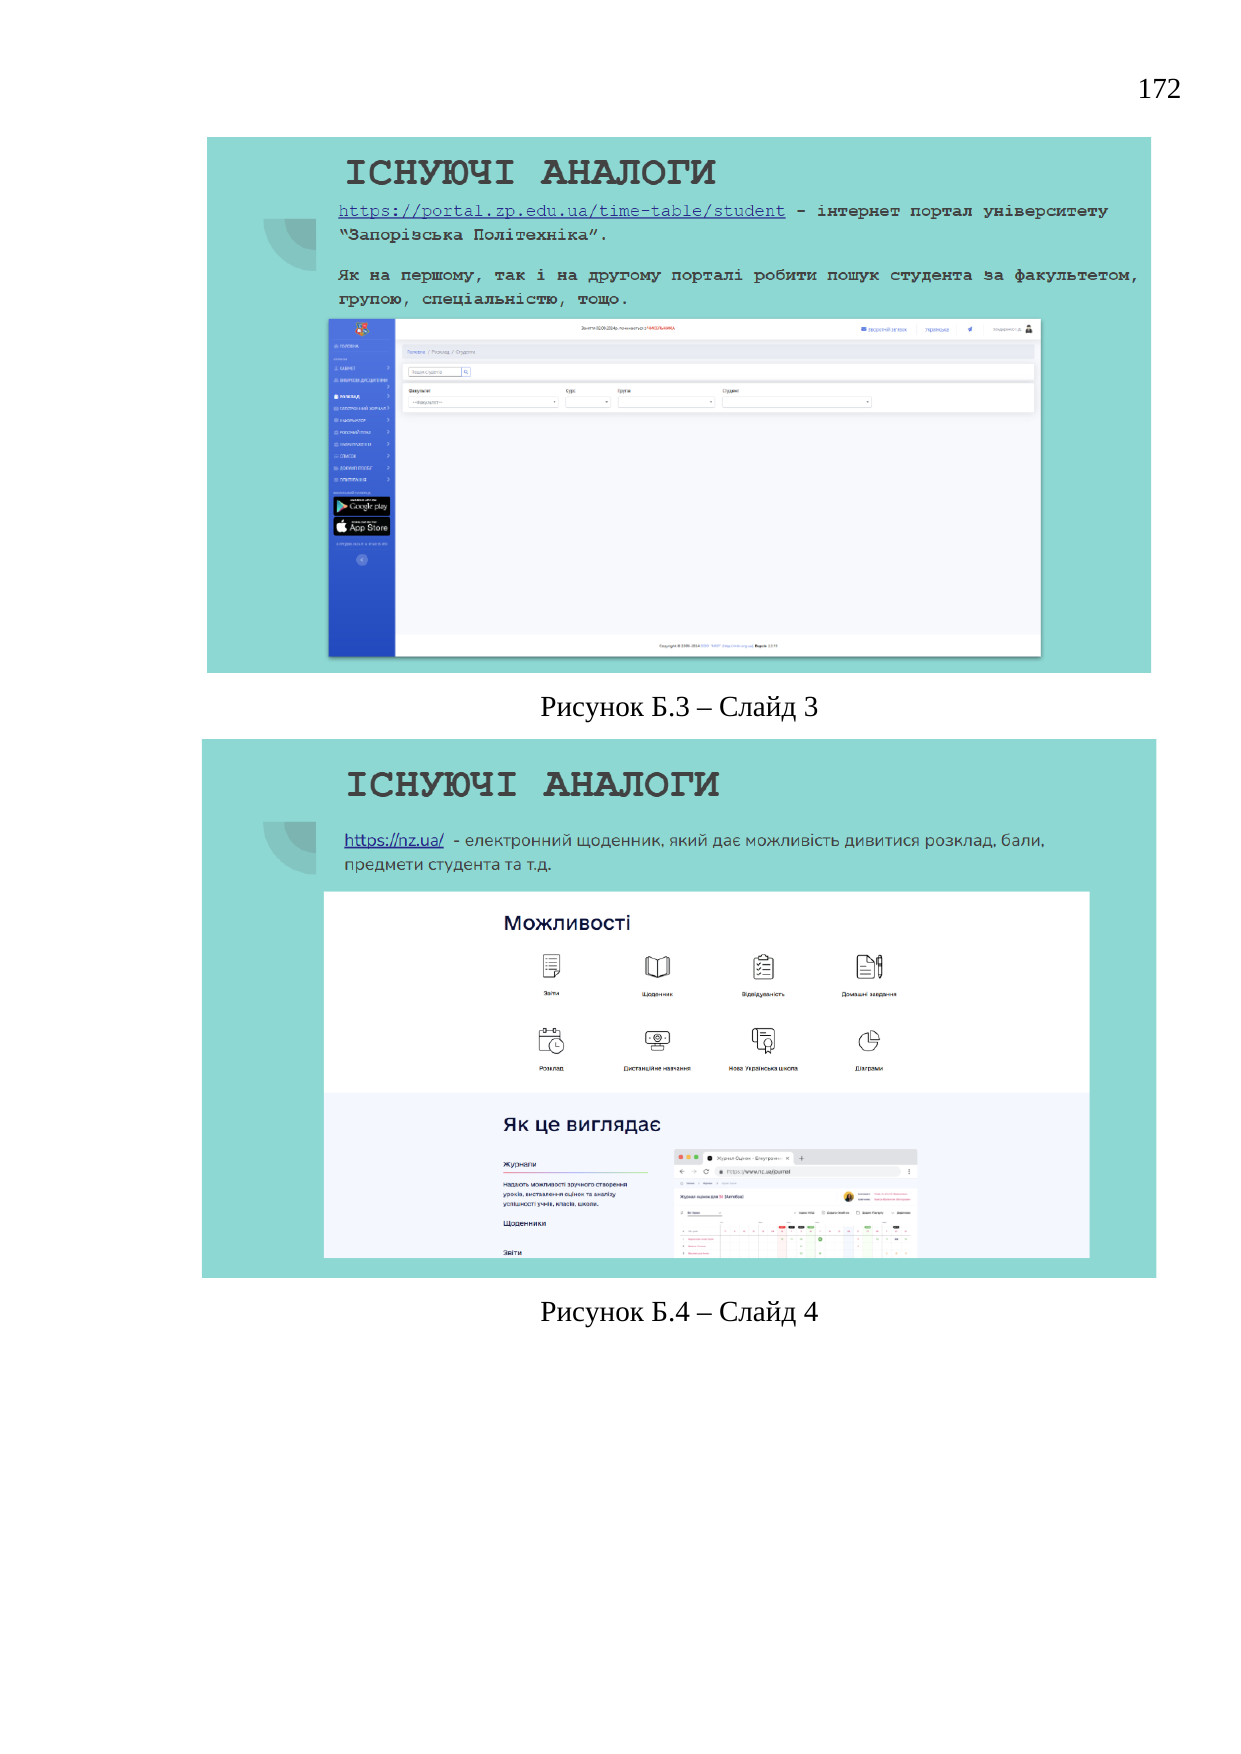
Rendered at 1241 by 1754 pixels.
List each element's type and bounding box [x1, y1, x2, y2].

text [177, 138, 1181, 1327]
picture [201, 739, 1157, 1278]
picture [207, 137, 1152, 673]
